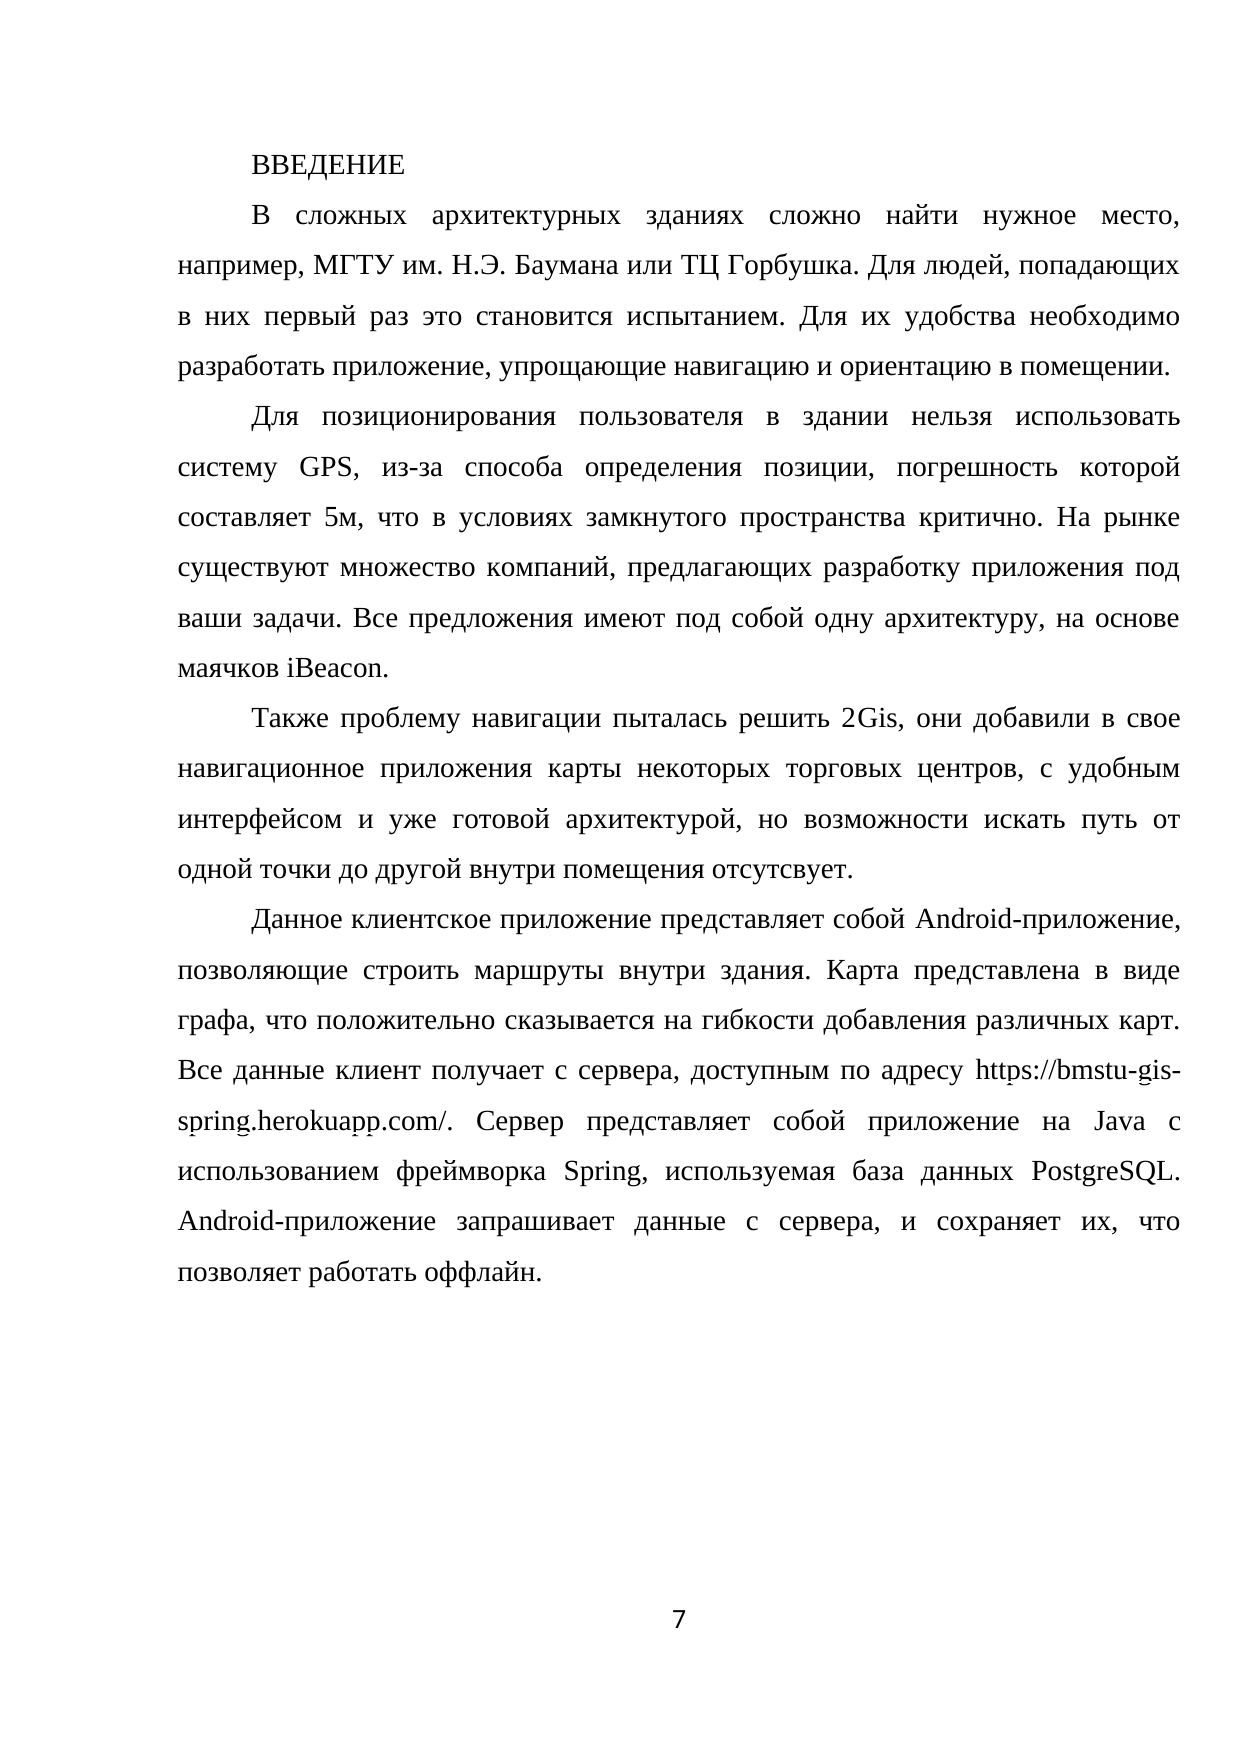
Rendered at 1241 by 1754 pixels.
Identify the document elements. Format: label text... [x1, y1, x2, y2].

text Данное клиентское приложение представляет собой Android-приложение, позволяющие строить маршруты внутри здания. Карта представлена в виде графа, что положительно сказывается на гибкости добавления различных карт. Все данные клиент получает с сервера, доступным по адресу https://bmstu-gis-spring.herokuapp.com/. Сервер представляет собой приложение на Java с использованием фреймворка Spring, используемая база данных PostgreSQL. Android-приложение запрашивает данные с сервера, и сохраняет их, что позволяет работать оффлайн. [177, 902, 1181, 1287]
text ВВЕДЕНИЕ [207, 147, 1181, 180]
text В сложных архитектурных зданиях сложно найти нужное место, например, МГТУ им. Н.Э. Баумана или ТЦ Горбушка. Для людей, попадающих в них первый раз это становится испытанием. Для их удобства необходимо разработать приложение, упрощающие навигацию и ориентацию в помещении. [177, 197, 1181, 382]
text Для позиционирования пользователя в здании нельзя использовать систему GPS, из-за способа определения позиции, погрешность которой составляет 5м, что в условиях замкнутого пространства критично. На рынке существуют множество компаний, предлагающих разработку приложения под ваши задачи. Все предложения имеют под собой одну архитектуру, на основе маячков iBeacon. [177, 398, 1181, 683]
text Также проблему навигации пыталась решить 2Gis, они добавили в свое навигационное приложения карты некоторых торговых центров, с удобным интерфейсом и уже готовой архитектурой, но возможности искать путь от одной точки до другой внутри помещения отсутсвует. [177, 700, 1181, 885]
